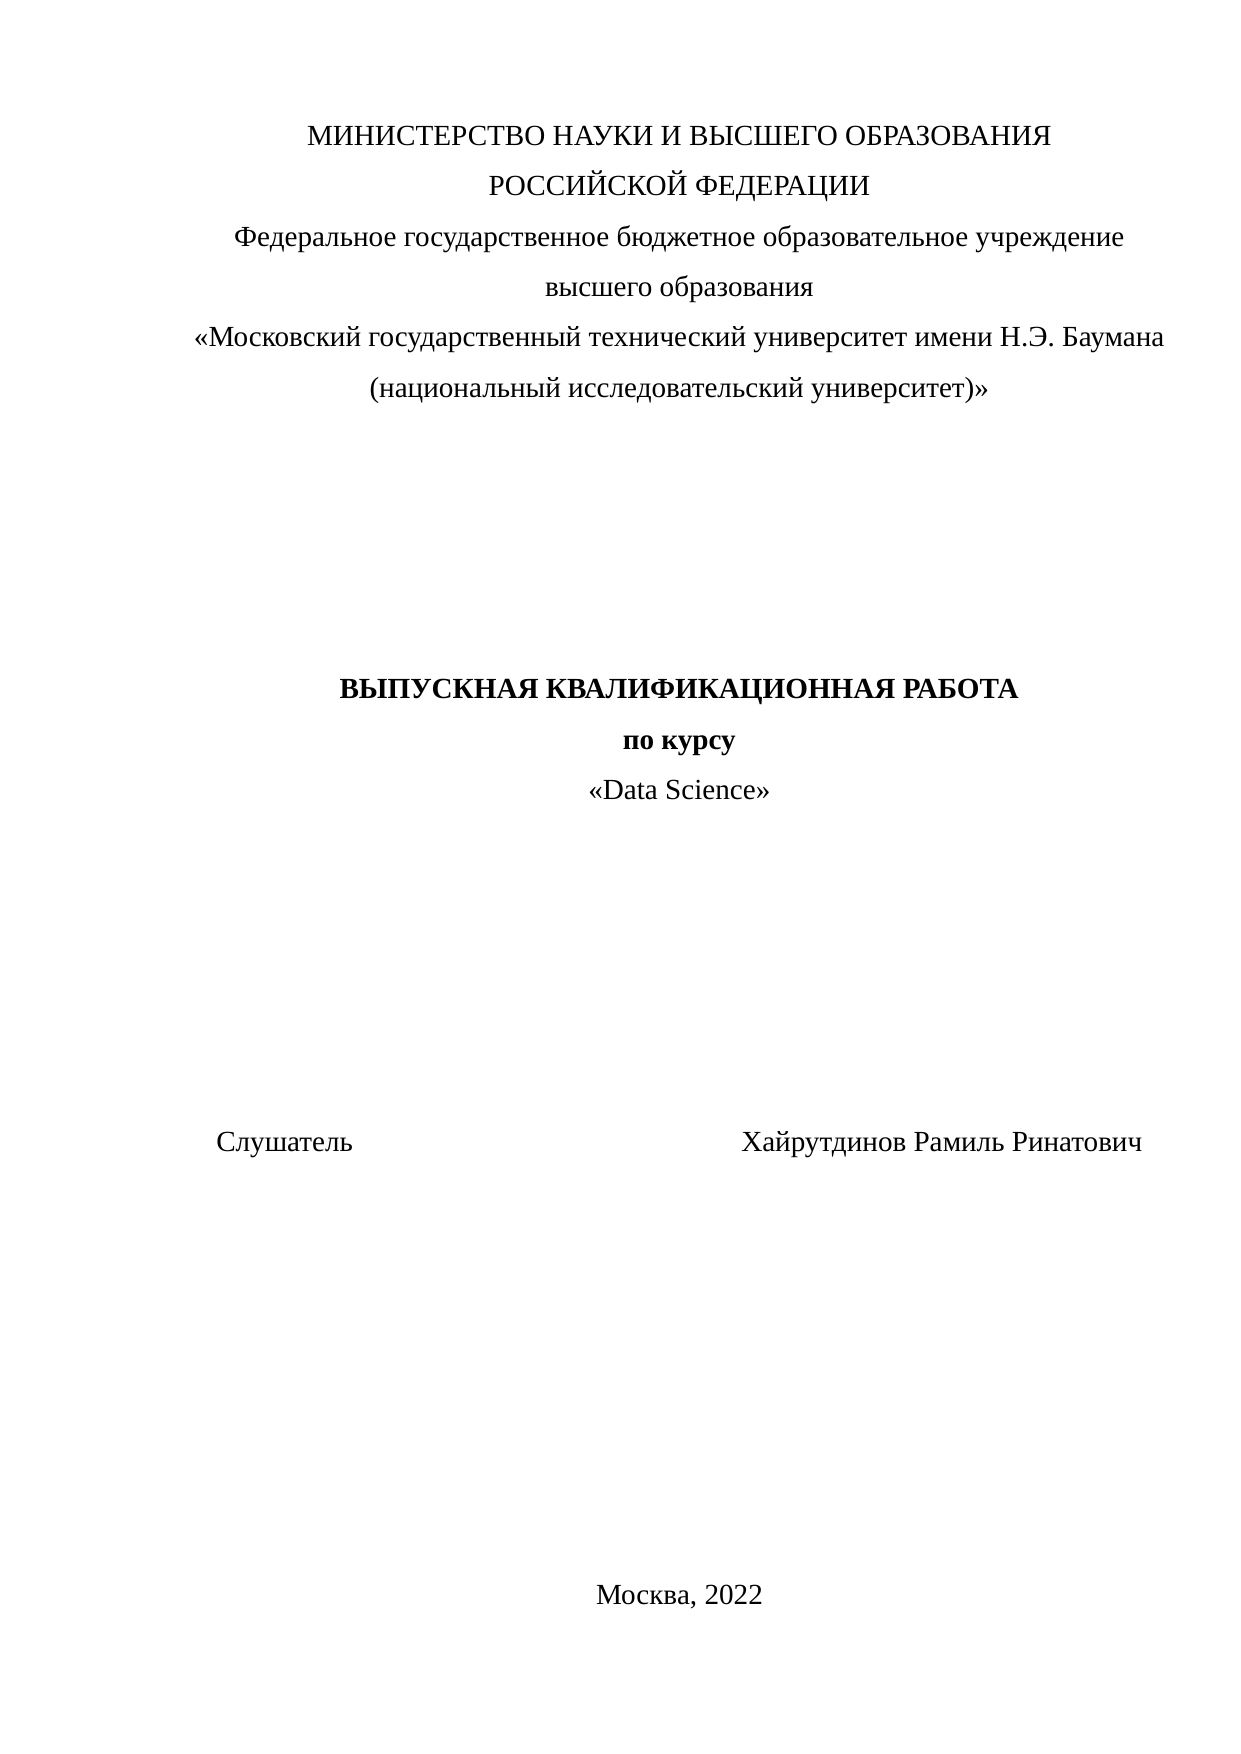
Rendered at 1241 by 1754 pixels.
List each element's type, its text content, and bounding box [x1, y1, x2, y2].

title ВЫПУСКНАЯ КВАЛИФИКАЦИОННАЯ РАБОТА [177, 672, 1181, 705]
title РОССИЙСКОЙ ФЕДЕРАЦИИ [177, 168, 1181, 202]
title (национальный исследовательский университет)» [177, 370, 1181, 403]
title по курсу [177, 722, 1181, 755]
title МИНИСТЕРСТВО НАУКИ И ВЫСШЕГО ОБРАЗОВАНИЯ [177, 118, 1181, 152]
title Федеральное государственное бюджетное образовательное учреждение [177, 219, 1181, 252]
title Слушатель Хайрутдинов Рамиль Ринатович [177, 1124, 1181, 1158]
title высшего образования [177, 269, 1181, 303]
title Москва, 2022 [177, 1577, 1181, 1611]
title «Московский государственный технический университет имени Н.Э. Баумана [177, 319, 1181, 353]
title «Data Science» [177, 772, 1181, 806]
